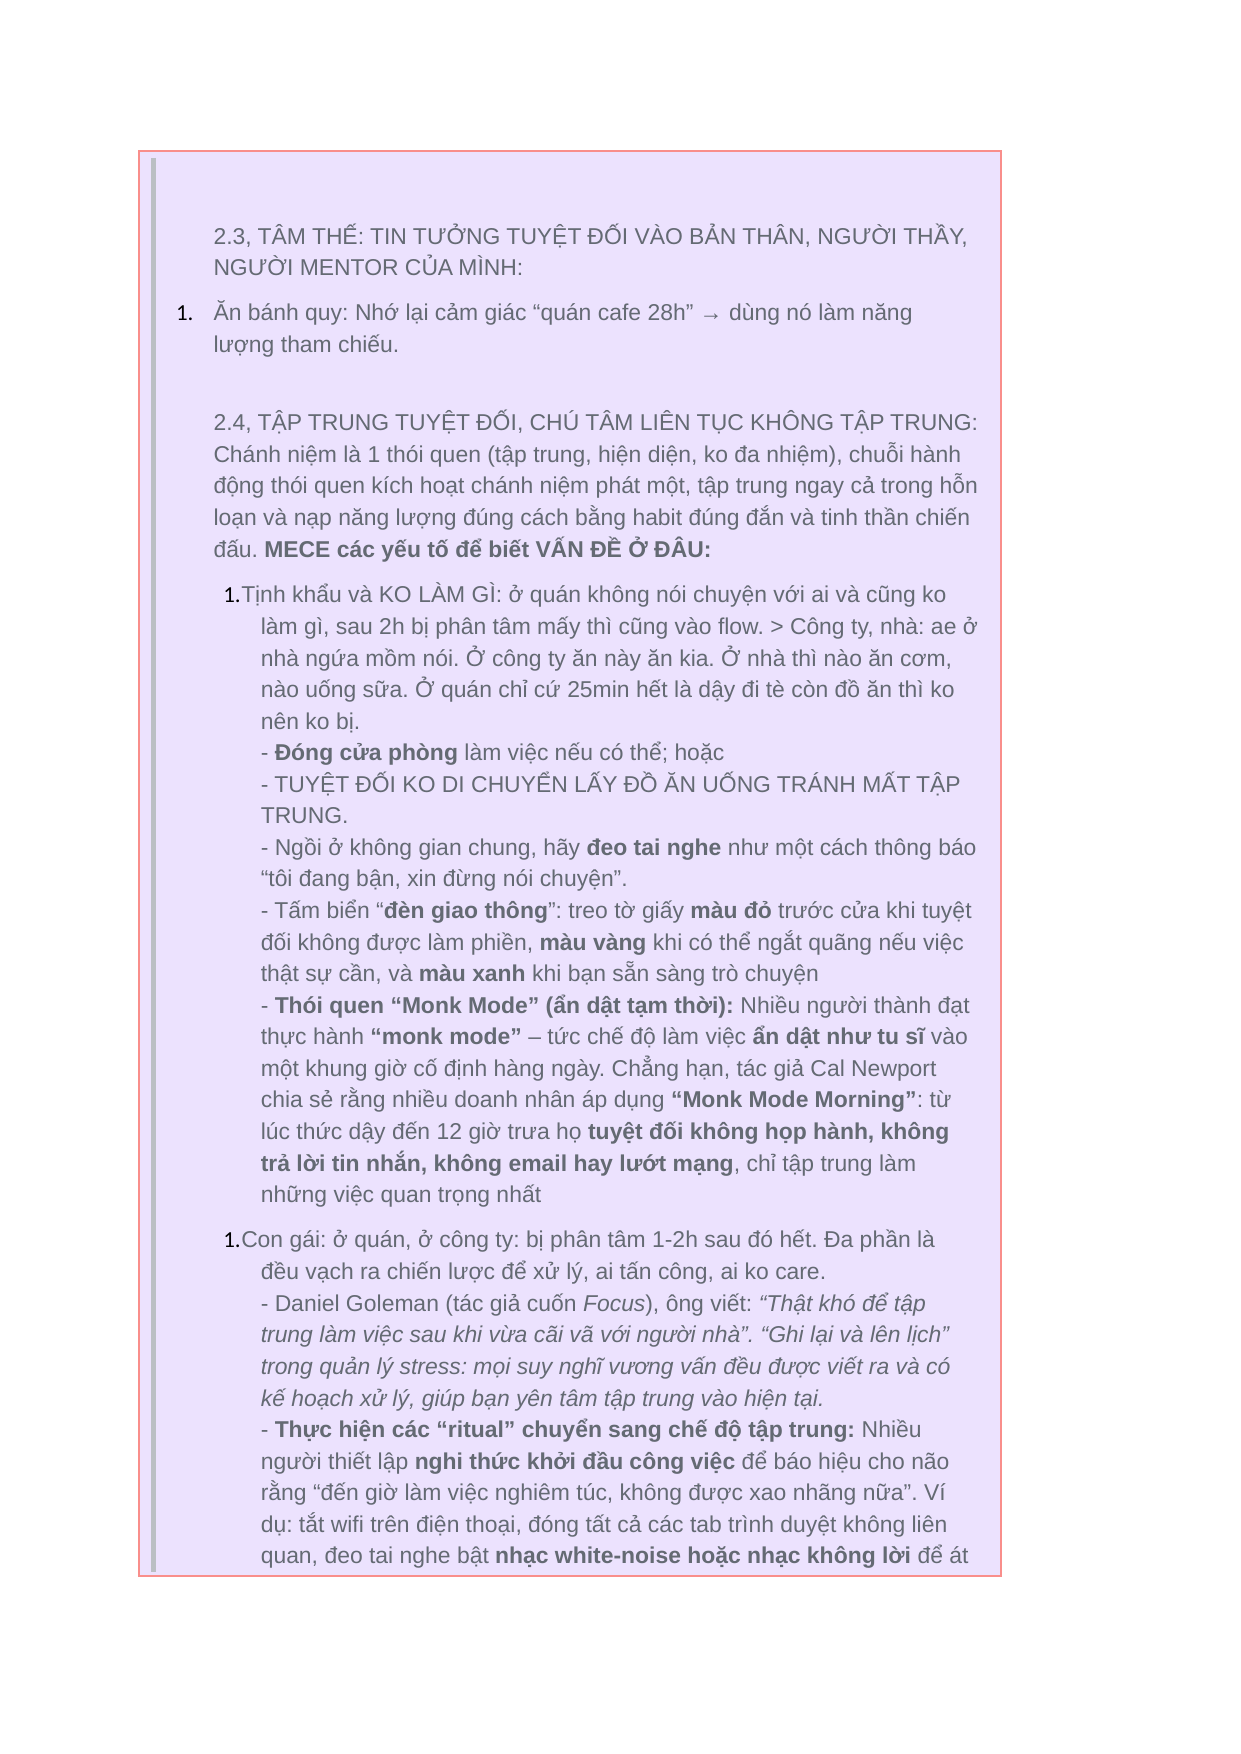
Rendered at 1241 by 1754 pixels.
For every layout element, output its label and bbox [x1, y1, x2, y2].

table_header [140, 152, 1000, 1575]
